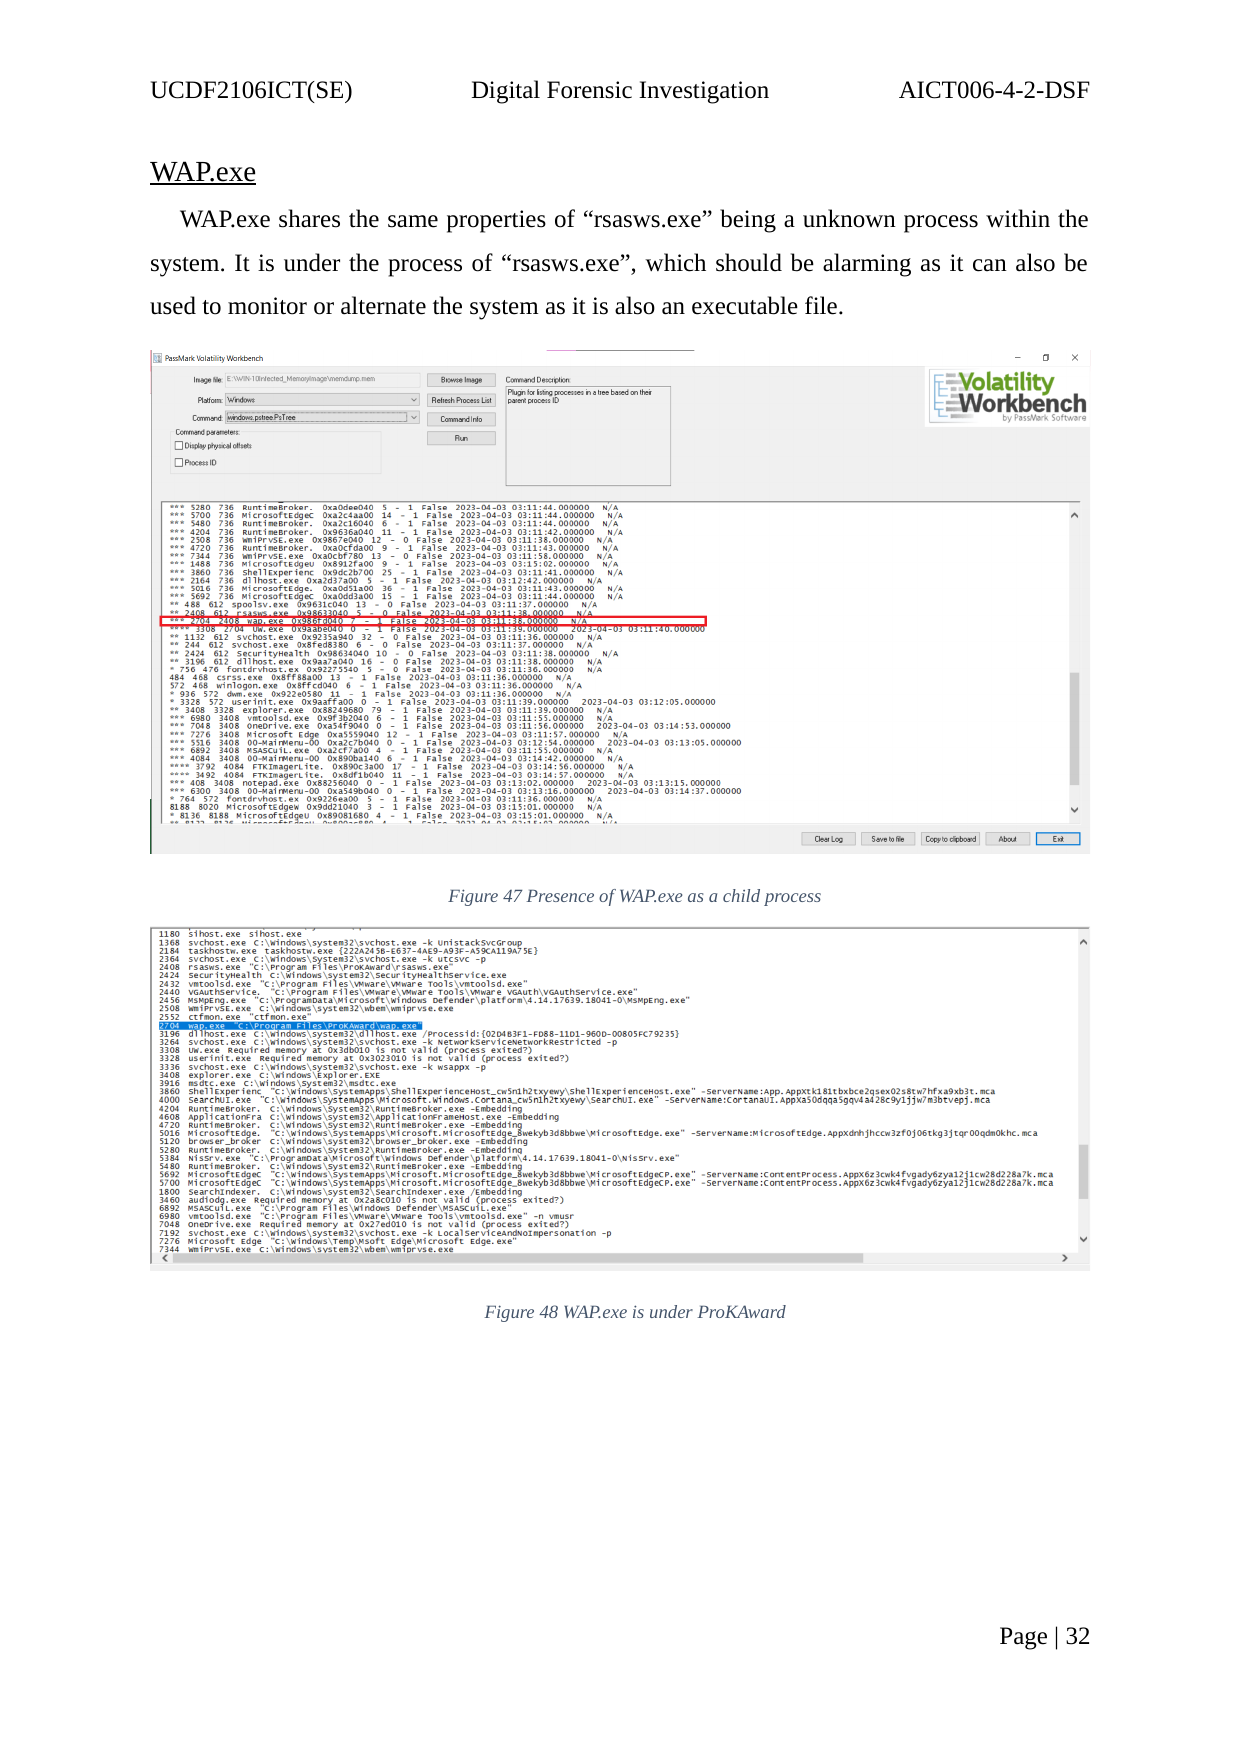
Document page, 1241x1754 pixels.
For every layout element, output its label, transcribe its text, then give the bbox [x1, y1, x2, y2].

picture [150, 926, 1091, 1271]
picture [150, 350, 1091, 854]
text WAP.exe shares the same properties of “rsasws.exe” being a unknown process within the system. It is under the process of “rsasws.exe”, which should be alarming as it can also be used to monitor or alternate the system as it is also an executable file. [150, 204, 1090, 319]
text Figure 47 Presence of WAP.exe as a child process [150, 884, 1090, 906]
subtitle WAP.exe [150, 154, 1090, 188]
text Figure 48 WAP.exe is under ProKAward [150, 1301, 1090, 1323]
